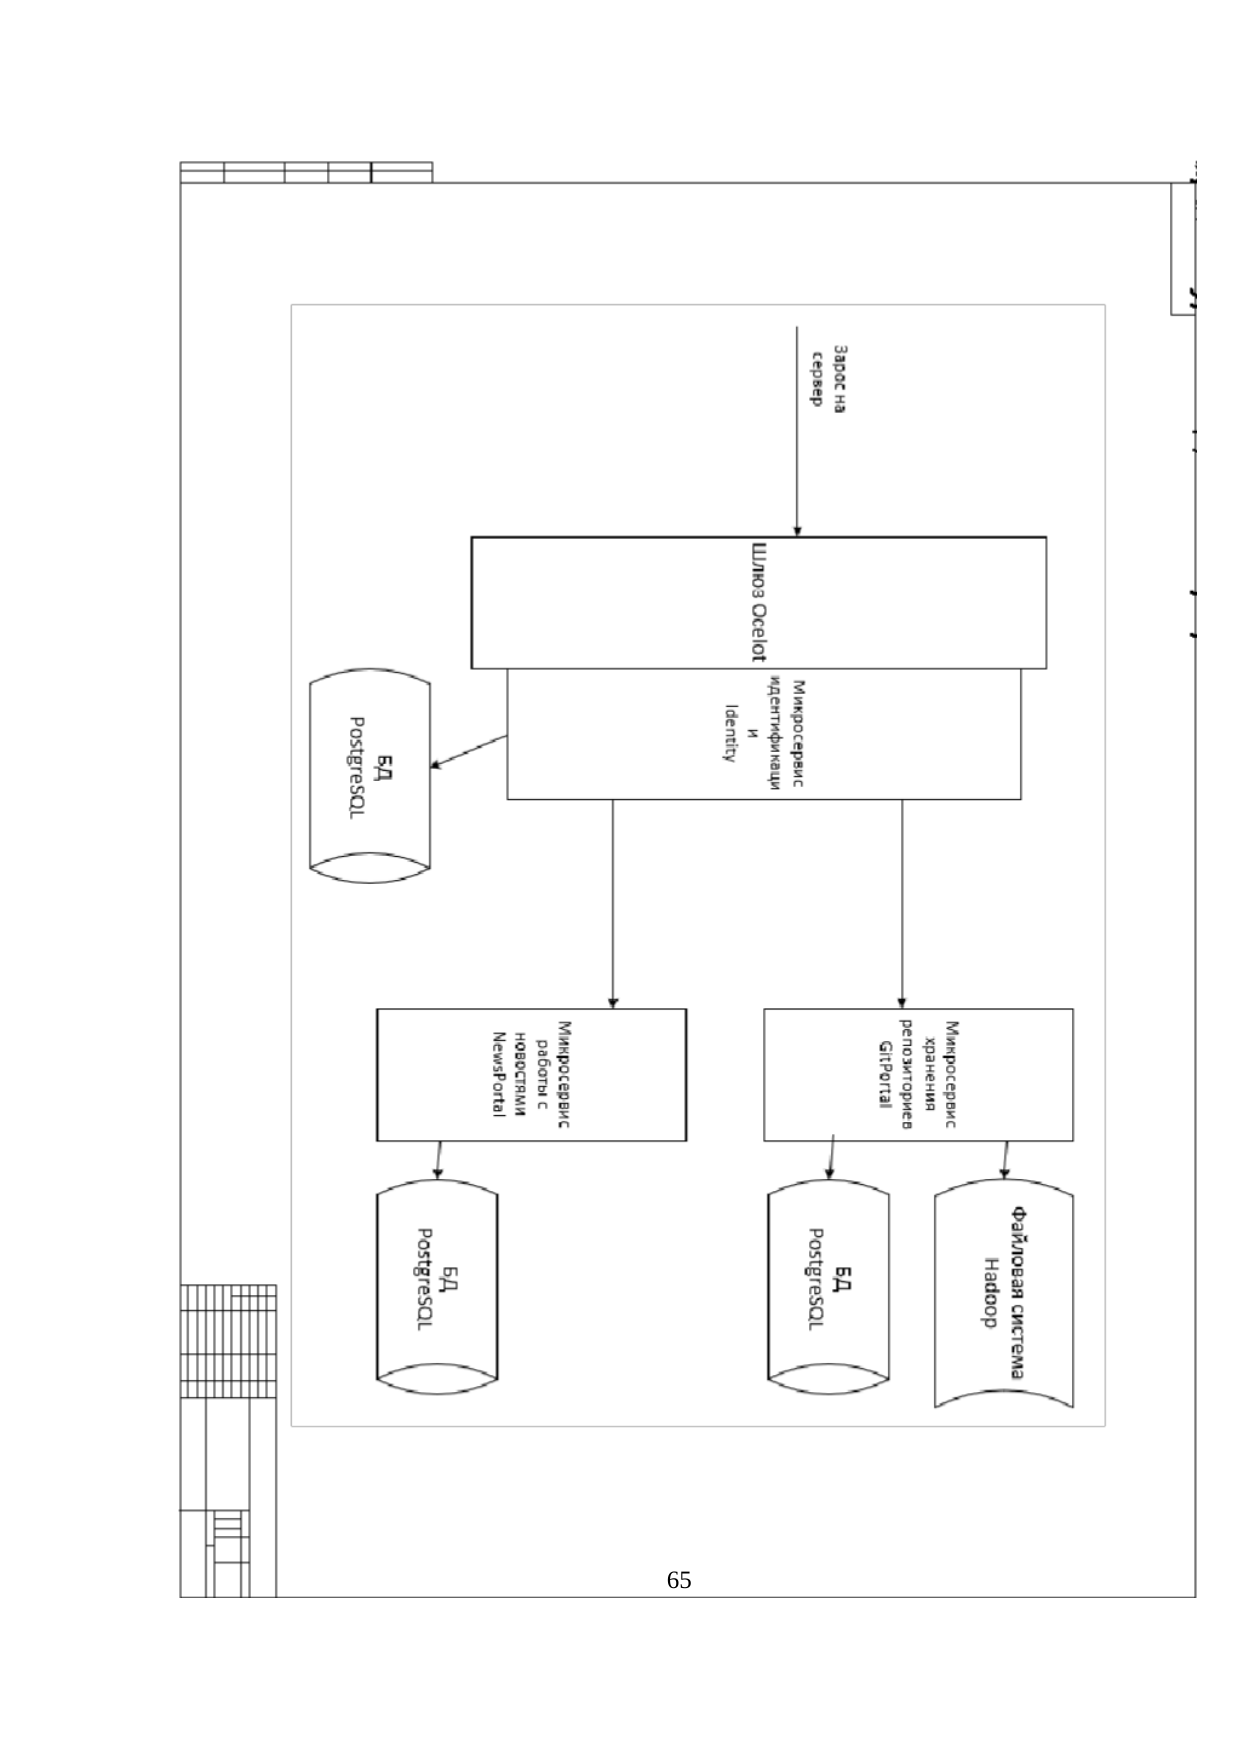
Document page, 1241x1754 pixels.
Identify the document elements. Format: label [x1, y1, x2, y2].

picture [179, 162, 1197, 1597]
